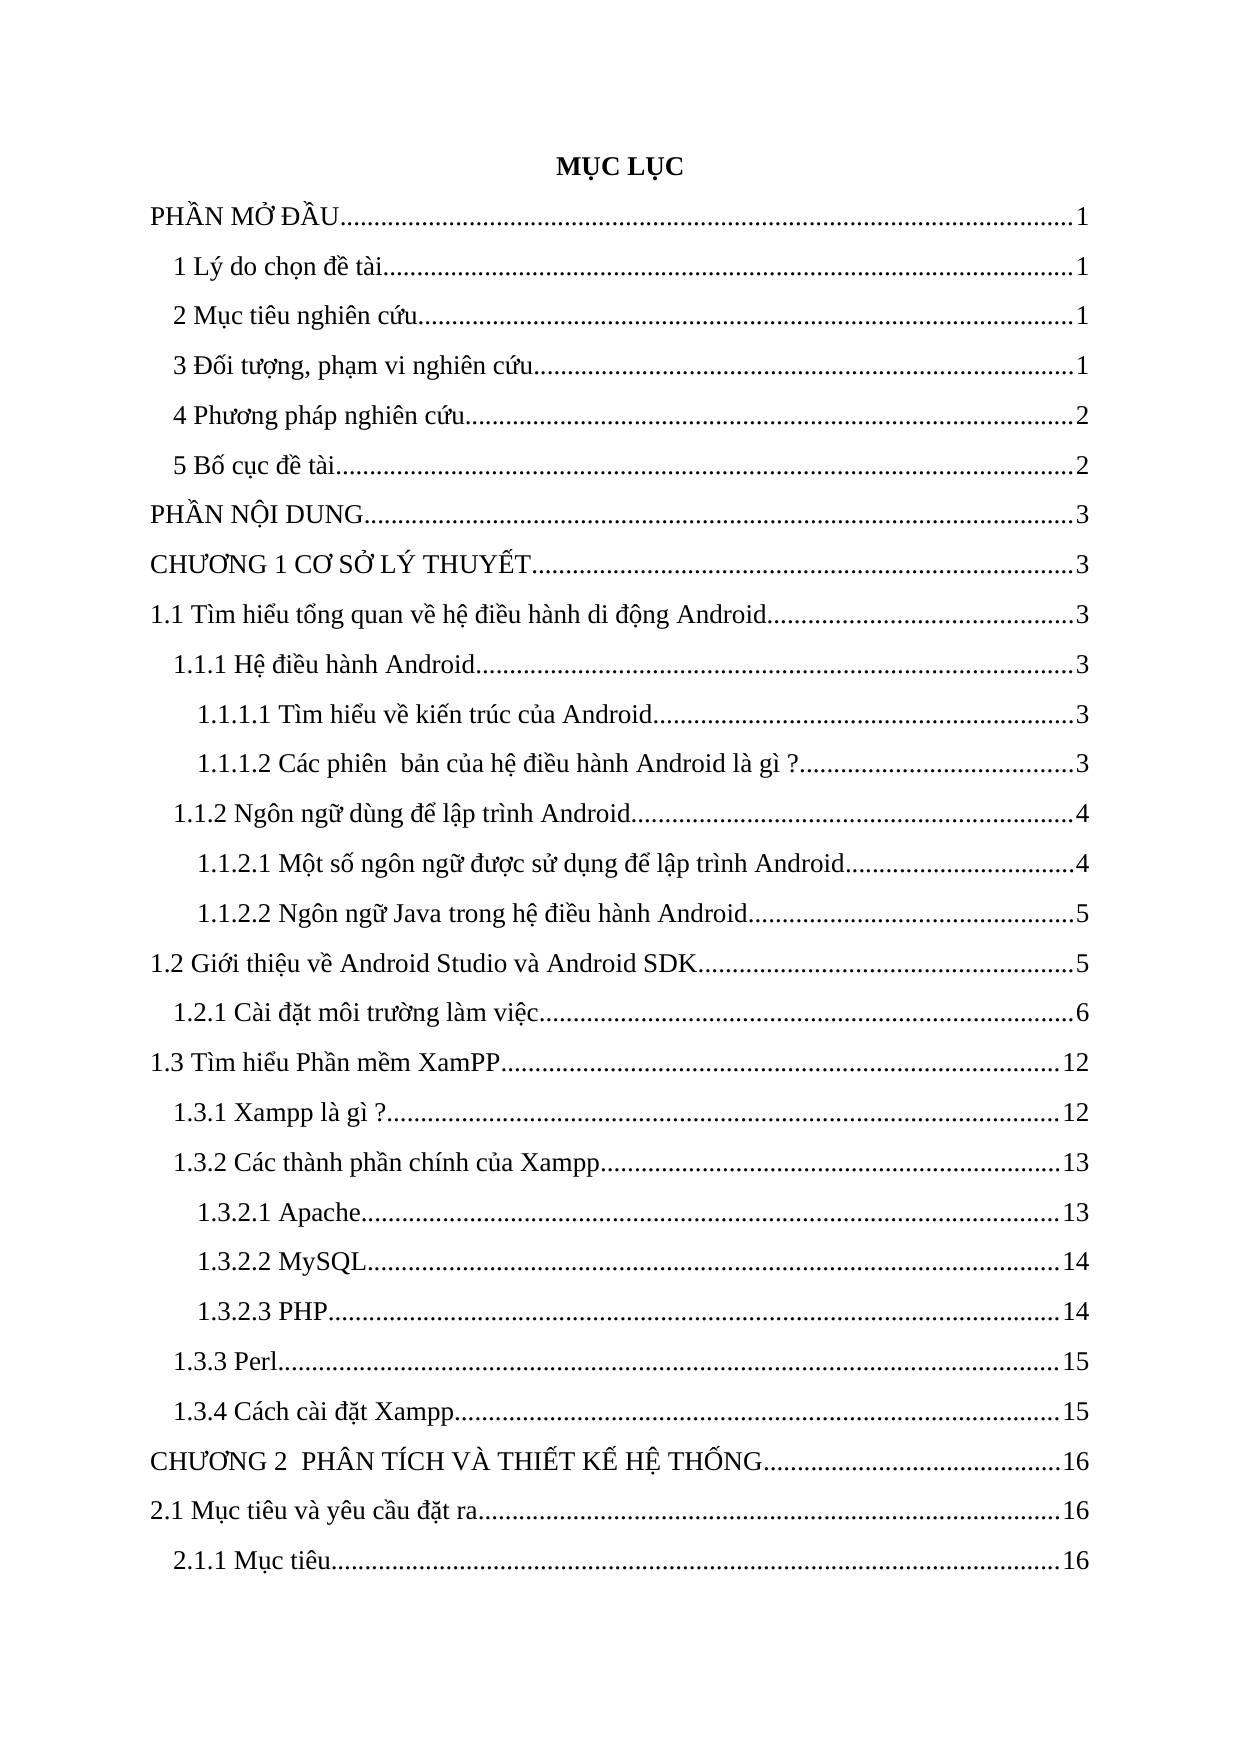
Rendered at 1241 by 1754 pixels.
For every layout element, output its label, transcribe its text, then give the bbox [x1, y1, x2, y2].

text 1.3 Tìm hiểu Phần mềm XamPP 12 [150, 1046, 1090, 1077]
text 4 Phương pháp nghiên cứu 2 [173, 399, 1090, 430]
text 2 Mục tiêu nghiên cứu 1 [173, 299, 1090, 331]
text 5 Bố cục đề tài 2 [173, 449, 1090, 480]
text 1.3.3 Perl 15 [173, 1345, 1090, 1376]
text 2.1 Mục tiêu và yêu cầu đặt ra 16 [150, 1494, 1090, 1526]
text CHƯƠNG 1 CƠ SỞ LÝ THUYẾT 3 [150, 548, 1090, 579]
text 1.2 Giới thiệu về Android Studio và Android SDK 5 [150, 947, 1090, 978]
text CHƯƠNG 2 PHÂN TÍCH VÀ THIẾT KẾ HỆ THỐNG 16 [150, 1444, 1090, 1476]
text 1.3.2.2 MySQL 14 [197, 1245, 1090, 1277]
text 1.2.1 Cài đặt môi trường làm việc 6 [173, 996, 1090, 1028]
text 1.1.2 Ngôn ngữ dùng để lập trình Android 4 [173, 797, 1090, 828]
text 1.1.1.1 Tìm hiểu về kiến trúc của Android 3 [197, 698, 1090, 729]
text 1.3.4 Cách cài đặt Xampp 15 [173, 1395, 1090, 1426]
text 1.3.2 Các thành phần chính của Xampp 13 [173, 1146, 1090, 1177]
text 2.1.1 Mục tiêu 16 [173, 1544, 1090, 1575]
text 3 Đối tượng, phạm vi nghiên cứu 1 [173, 349, 1090, 380]
text 1.3.2.3 PHP 14 [197, 1295, 1090, 1326]
text PHẦN MỞ ĐẦU 1 [150, 200, 1090, 231]
text PHẦN NỘI DUNG 3 [150, 498, 1090, 530]
text 1.3.1 Xampp là gì ? 12 [173, 1096, 1090, 1127]
text 1.1.1 Hệ điều hành Android 3 [173, 648, 1090, 679]
text 1.1.2.1 Một số ngôn ngữ được sử dụng để lập trình Android 4 [197, 847, 1090, 878]
text MỤC LỤC [150, 150, 1090, 181]
text 1.1.1.2 Các phiên bản của hệ điều hành Android là gì ? 3 [197, 747, 1090, 779]
text 1.1 Tìm hiểu tổng quan về hệ điều hành di động Android 3 [150, 598, 1090, 629]
text 1.1.2.2 Ngôn ngữ Java trong hệ điều hành Android 5 [197, 897, 1090, 928]
text 1 Lý do chọn đề tài 1 [173, 249, 1090, 281]
text 1.3.2.1 Apache 13 [197, 1196, 1090, 1227]
